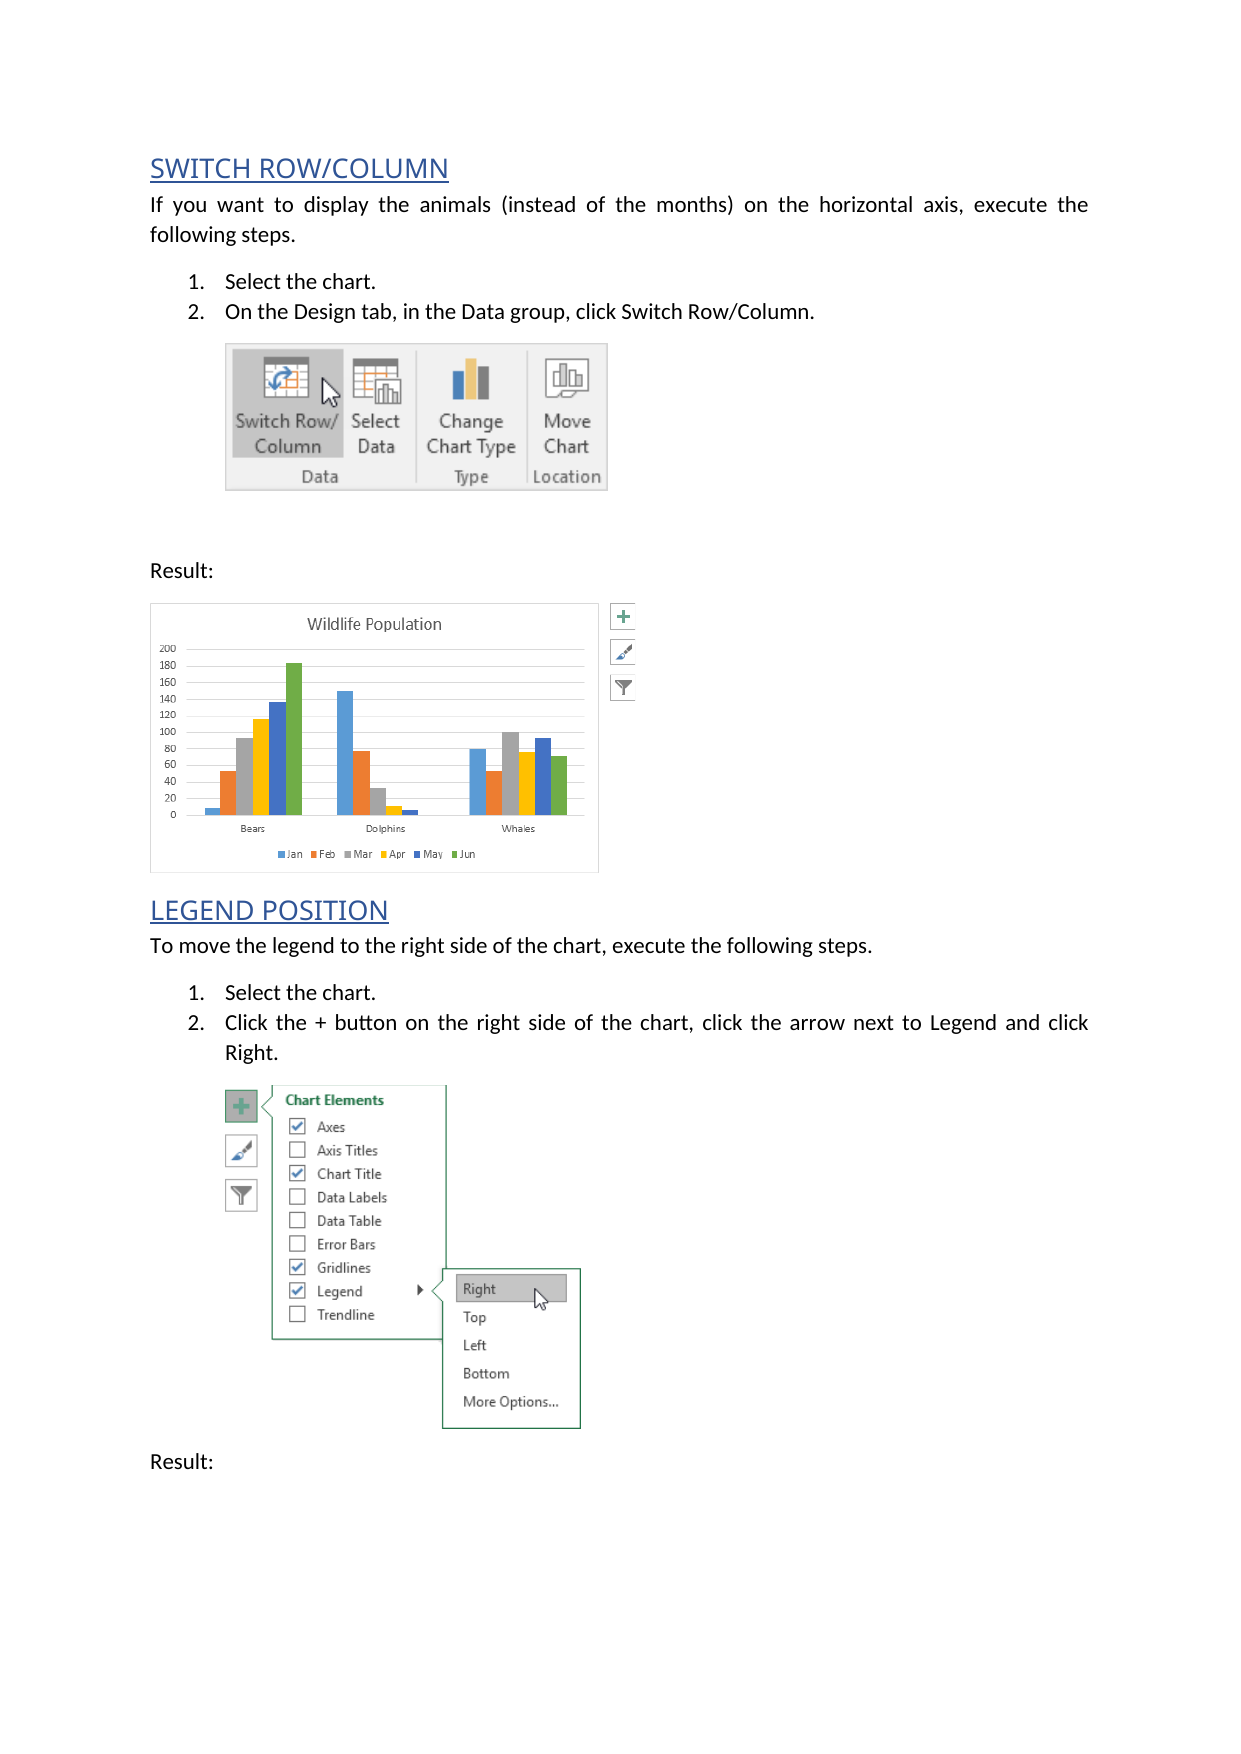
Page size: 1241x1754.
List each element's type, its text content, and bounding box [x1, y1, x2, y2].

list On the Design tab, in the Data group, click Switch Row/Column. [187, 297, 1090, 325]
text Result: [150, 556, 1090, 584]
text To move the legend to the right side of the chart, execute the following steps. [150, 931, 1090, 959]
text If you want to display the animals (instead of the months) on the horizontal axis, execute the following steps. [150, 190, 1090, 248]
picture [225, 1085, 581, 1429]
text Result: [150, 1447, 1090, 1475]
list Select the chart. [187, 978, 1090, 1006]
subtitle LEGEND POSITION [150, 891, 1090, 928]
list Click the + button on the right side of the chart, click the arrow next to Legend and click Right. [187, 1008, 1090, 1066]
picture [150, 603, 636, 873]
list Select the chart. [187, 267, 1090, 295]
subtitle SWITCH ROW/COLUMN [150, 150, 1090, 187]
picture [225, 343, 608, 491]
